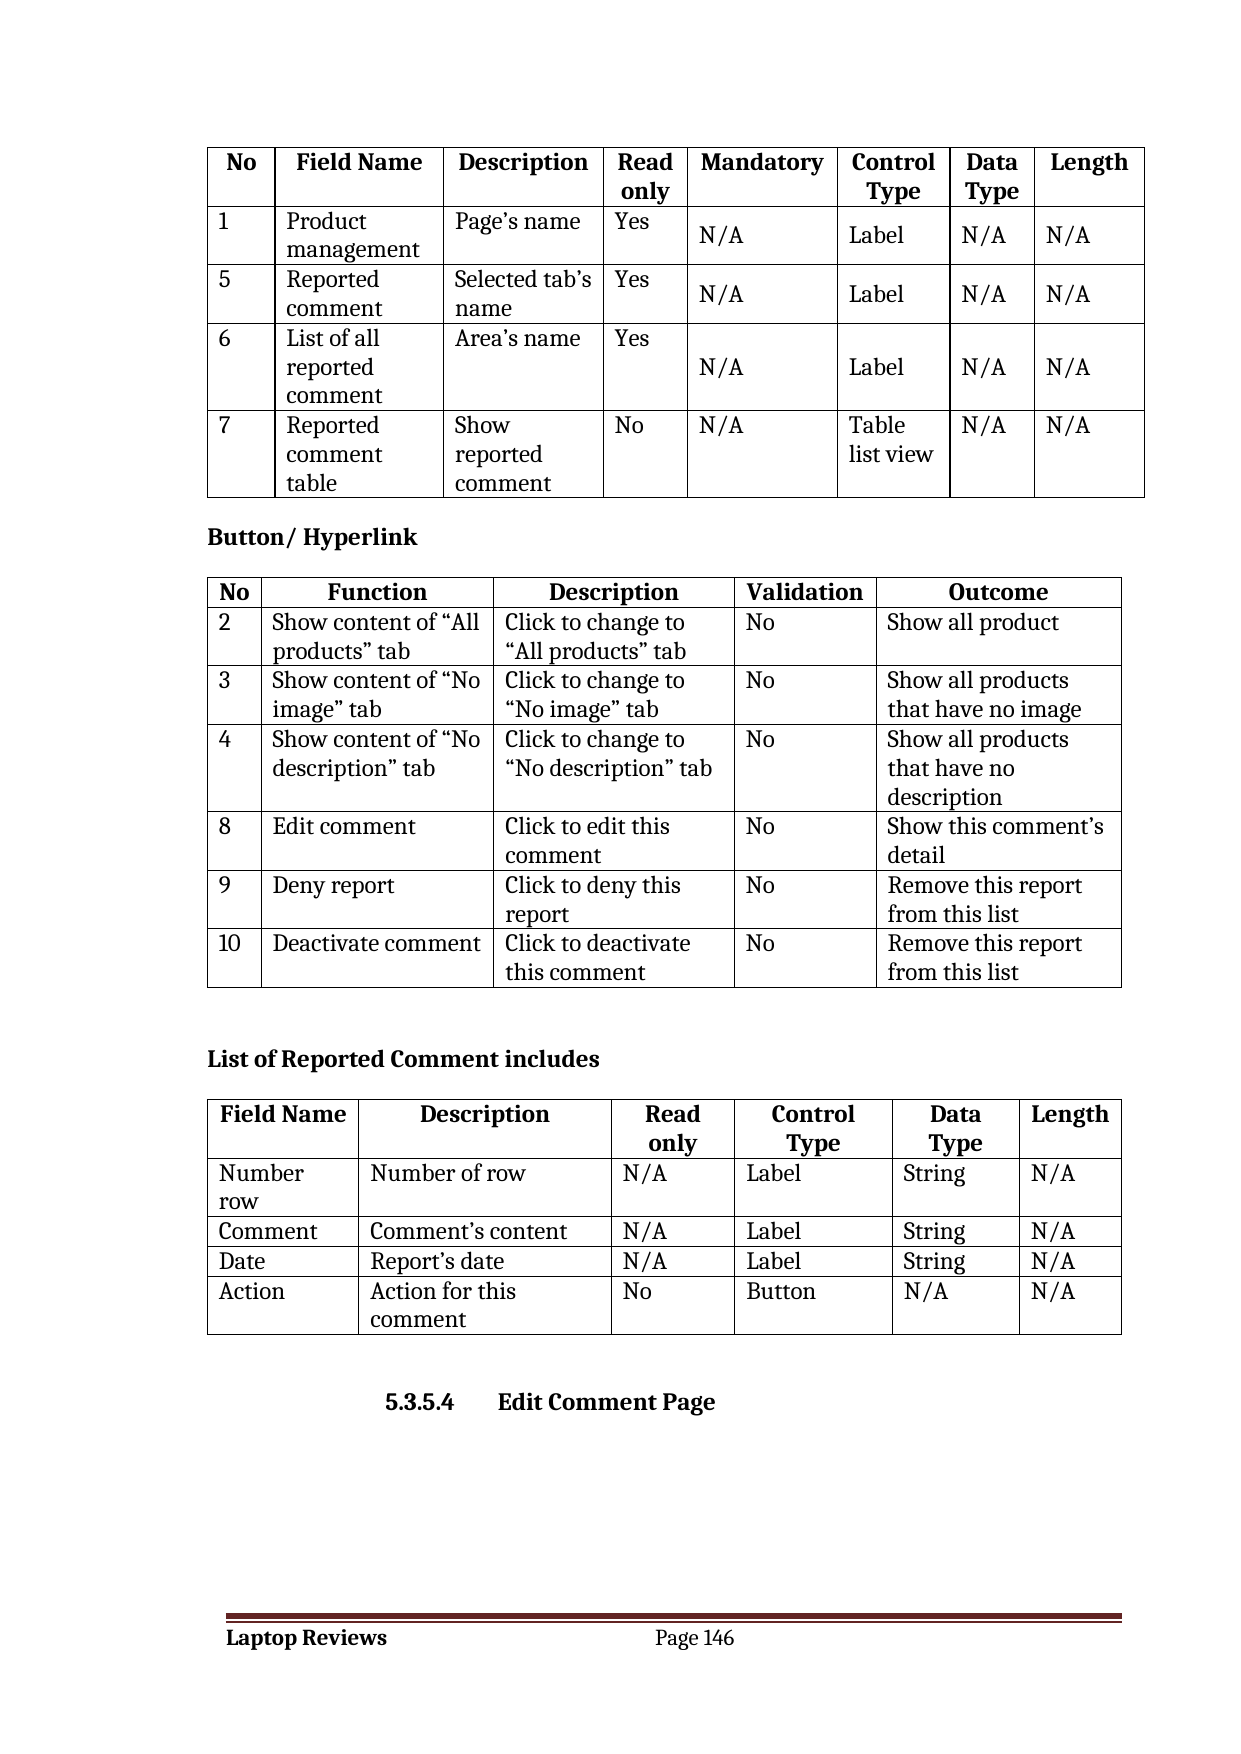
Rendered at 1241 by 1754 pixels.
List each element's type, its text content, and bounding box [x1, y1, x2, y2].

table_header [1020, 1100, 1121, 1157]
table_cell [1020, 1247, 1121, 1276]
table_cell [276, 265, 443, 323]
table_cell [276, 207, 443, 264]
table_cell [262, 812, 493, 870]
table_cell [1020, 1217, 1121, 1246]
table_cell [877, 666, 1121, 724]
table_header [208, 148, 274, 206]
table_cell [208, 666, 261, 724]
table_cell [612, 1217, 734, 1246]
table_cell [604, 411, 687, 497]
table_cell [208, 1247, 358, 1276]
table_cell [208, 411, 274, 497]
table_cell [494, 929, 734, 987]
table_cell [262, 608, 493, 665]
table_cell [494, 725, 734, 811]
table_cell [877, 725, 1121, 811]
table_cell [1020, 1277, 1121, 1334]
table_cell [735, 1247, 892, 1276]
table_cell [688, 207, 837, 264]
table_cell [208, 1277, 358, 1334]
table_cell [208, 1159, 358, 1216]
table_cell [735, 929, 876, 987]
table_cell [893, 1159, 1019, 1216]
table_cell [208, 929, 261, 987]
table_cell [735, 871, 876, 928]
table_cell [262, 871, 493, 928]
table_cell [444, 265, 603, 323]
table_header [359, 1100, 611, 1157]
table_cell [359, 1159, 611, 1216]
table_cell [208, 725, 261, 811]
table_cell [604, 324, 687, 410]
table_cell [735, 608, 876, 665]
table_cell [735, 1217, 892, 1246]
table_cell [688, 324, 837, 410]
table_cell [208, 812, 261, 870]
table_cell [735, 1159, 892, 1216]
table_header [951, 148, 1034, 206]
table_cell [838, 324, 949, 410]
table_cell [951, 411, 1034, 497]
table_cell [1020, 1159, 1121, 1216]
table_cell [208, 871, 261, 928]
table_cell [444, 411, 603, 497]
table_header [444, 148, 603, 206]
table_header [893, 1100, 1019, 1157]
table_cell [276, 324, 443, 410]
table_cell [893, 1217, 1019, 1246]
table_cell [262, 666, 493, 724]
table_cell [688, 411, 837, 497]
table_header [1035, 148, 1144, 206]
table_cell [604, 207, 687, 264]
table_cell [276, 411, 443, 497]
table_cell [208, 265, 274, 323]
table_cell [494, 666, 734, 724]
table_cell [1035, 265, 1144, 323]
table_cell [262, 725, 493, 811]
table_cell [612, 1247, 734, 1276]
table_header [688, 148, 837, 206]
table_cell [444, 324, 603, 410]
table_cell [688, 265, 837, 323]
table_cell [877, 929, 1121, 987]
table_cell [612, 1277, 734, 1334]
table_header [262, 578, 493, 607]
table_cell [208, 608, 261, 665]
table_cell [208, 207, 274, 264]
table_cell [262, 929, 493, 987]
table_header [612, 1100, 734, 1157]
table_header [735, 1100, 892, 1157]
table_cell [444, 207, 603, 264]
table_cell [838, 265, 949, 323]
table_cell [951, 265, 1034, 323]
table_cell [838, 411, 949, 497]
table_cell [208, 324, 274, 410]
subtitle Edit Comment Page [385, 1388, 1122, 1417]
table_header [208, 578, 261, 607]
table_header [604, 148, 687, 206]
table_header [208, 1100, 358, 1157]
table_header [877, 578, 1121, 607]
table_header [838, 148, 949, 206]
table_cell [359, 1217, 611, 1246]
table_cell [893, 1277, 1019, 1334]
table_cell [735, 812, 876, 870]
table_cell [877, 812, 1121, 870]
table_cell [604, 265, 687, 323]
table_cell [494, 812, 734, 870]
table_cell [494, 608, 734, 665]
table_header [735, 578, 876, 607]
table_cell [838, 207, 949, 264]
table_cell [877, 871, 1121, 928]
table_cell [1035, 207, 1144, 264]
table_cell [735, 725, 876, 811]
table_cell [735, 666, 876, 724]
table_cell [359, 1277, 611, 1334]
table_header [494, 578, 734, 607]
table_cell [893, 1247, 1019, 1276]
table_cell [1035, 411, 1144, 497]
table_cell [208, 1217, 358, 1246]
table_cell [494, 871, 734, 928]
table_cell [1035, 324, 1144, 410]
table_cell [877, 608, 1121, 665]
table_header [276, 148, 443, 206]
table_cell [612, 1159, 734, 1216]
text Button/ Hyperlink [207, 523, 1122, 552]
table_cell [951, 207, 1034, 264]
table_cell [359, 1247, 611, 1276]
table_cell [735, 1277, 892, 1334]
text List of Reported Comment includes [207, 1045, 1122, 1074]
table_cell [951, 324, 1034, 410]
